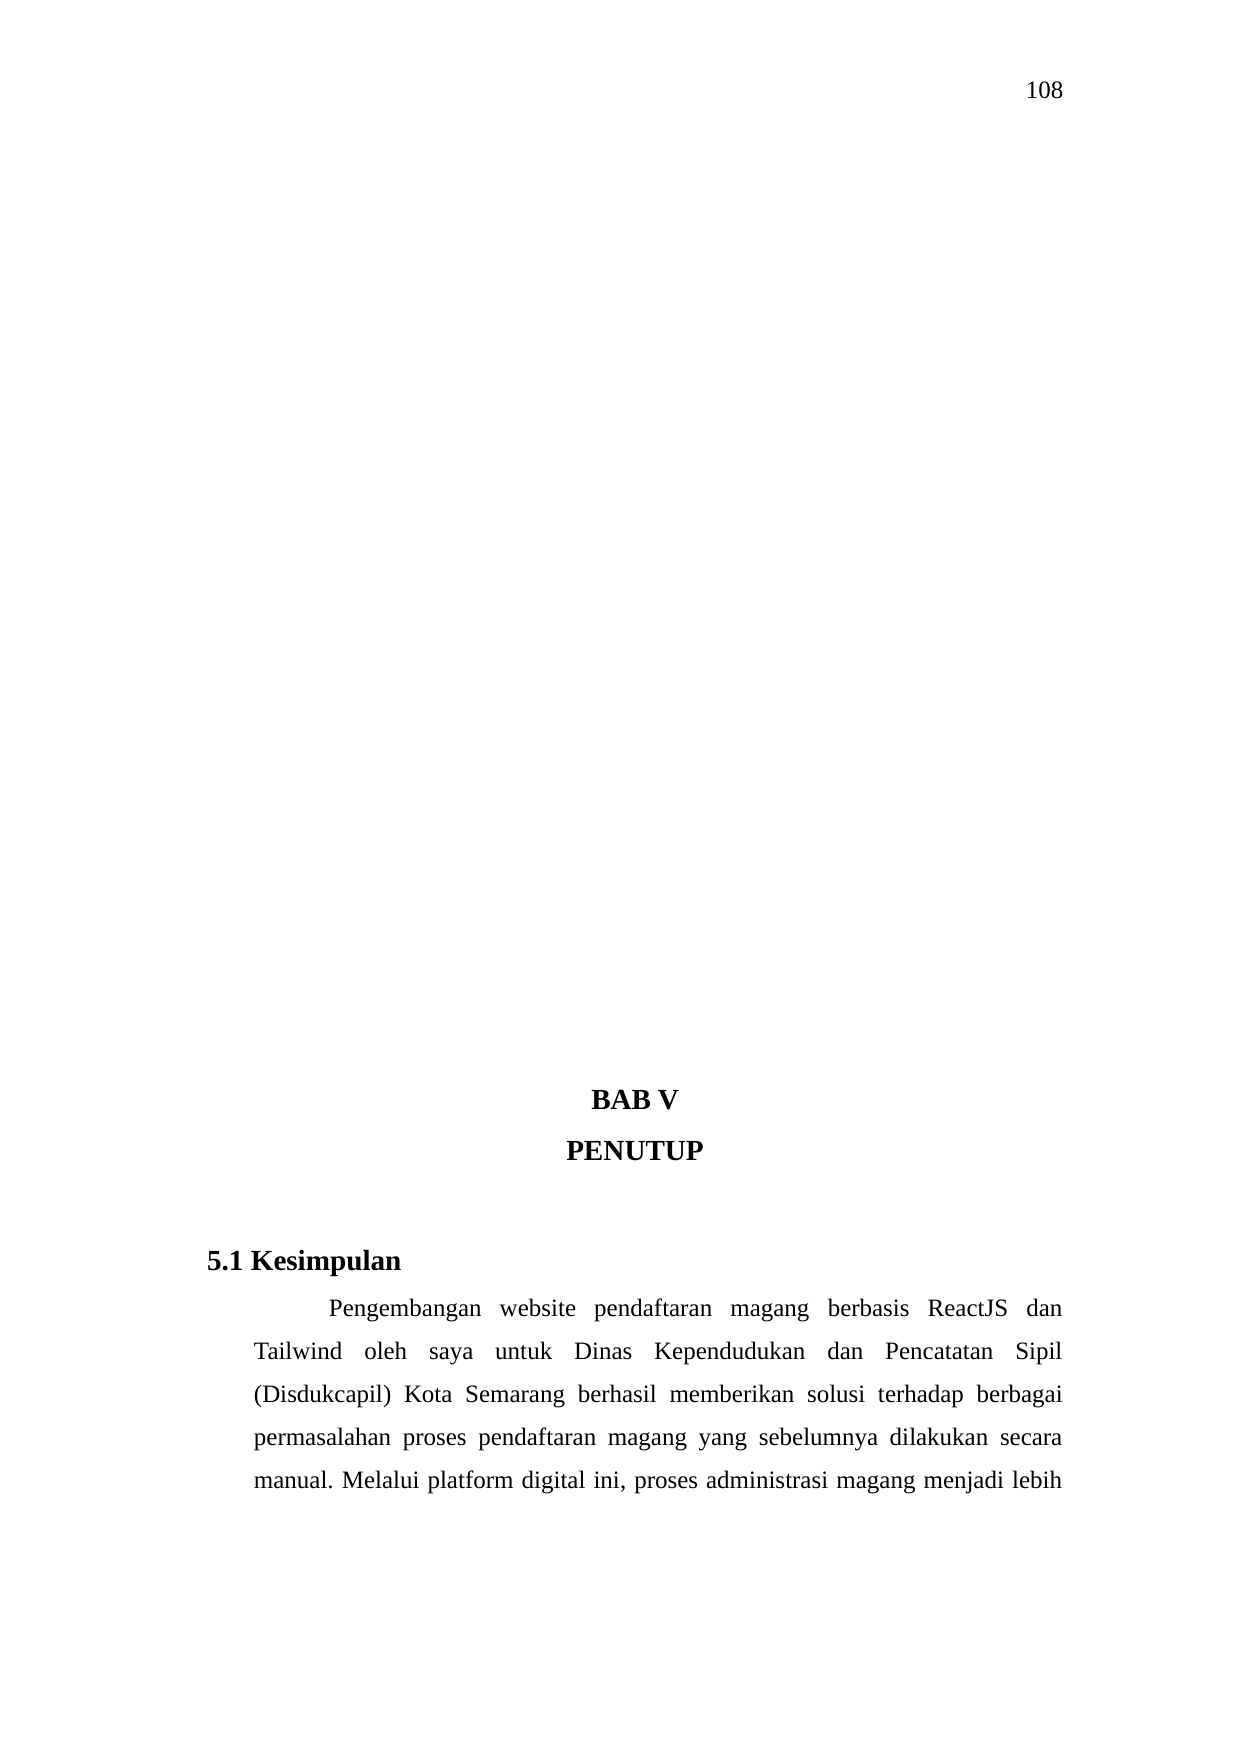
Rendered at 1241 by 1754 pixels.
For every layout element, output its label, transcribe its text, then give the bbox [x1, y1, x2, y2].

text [254, 1293, 1063, 1494]
subtitle 5.1 Kesimpulan [207, 1243, 1063, 1276]
subtitle BAB V PENUTUP [207, 1082, 1063, 1166]
